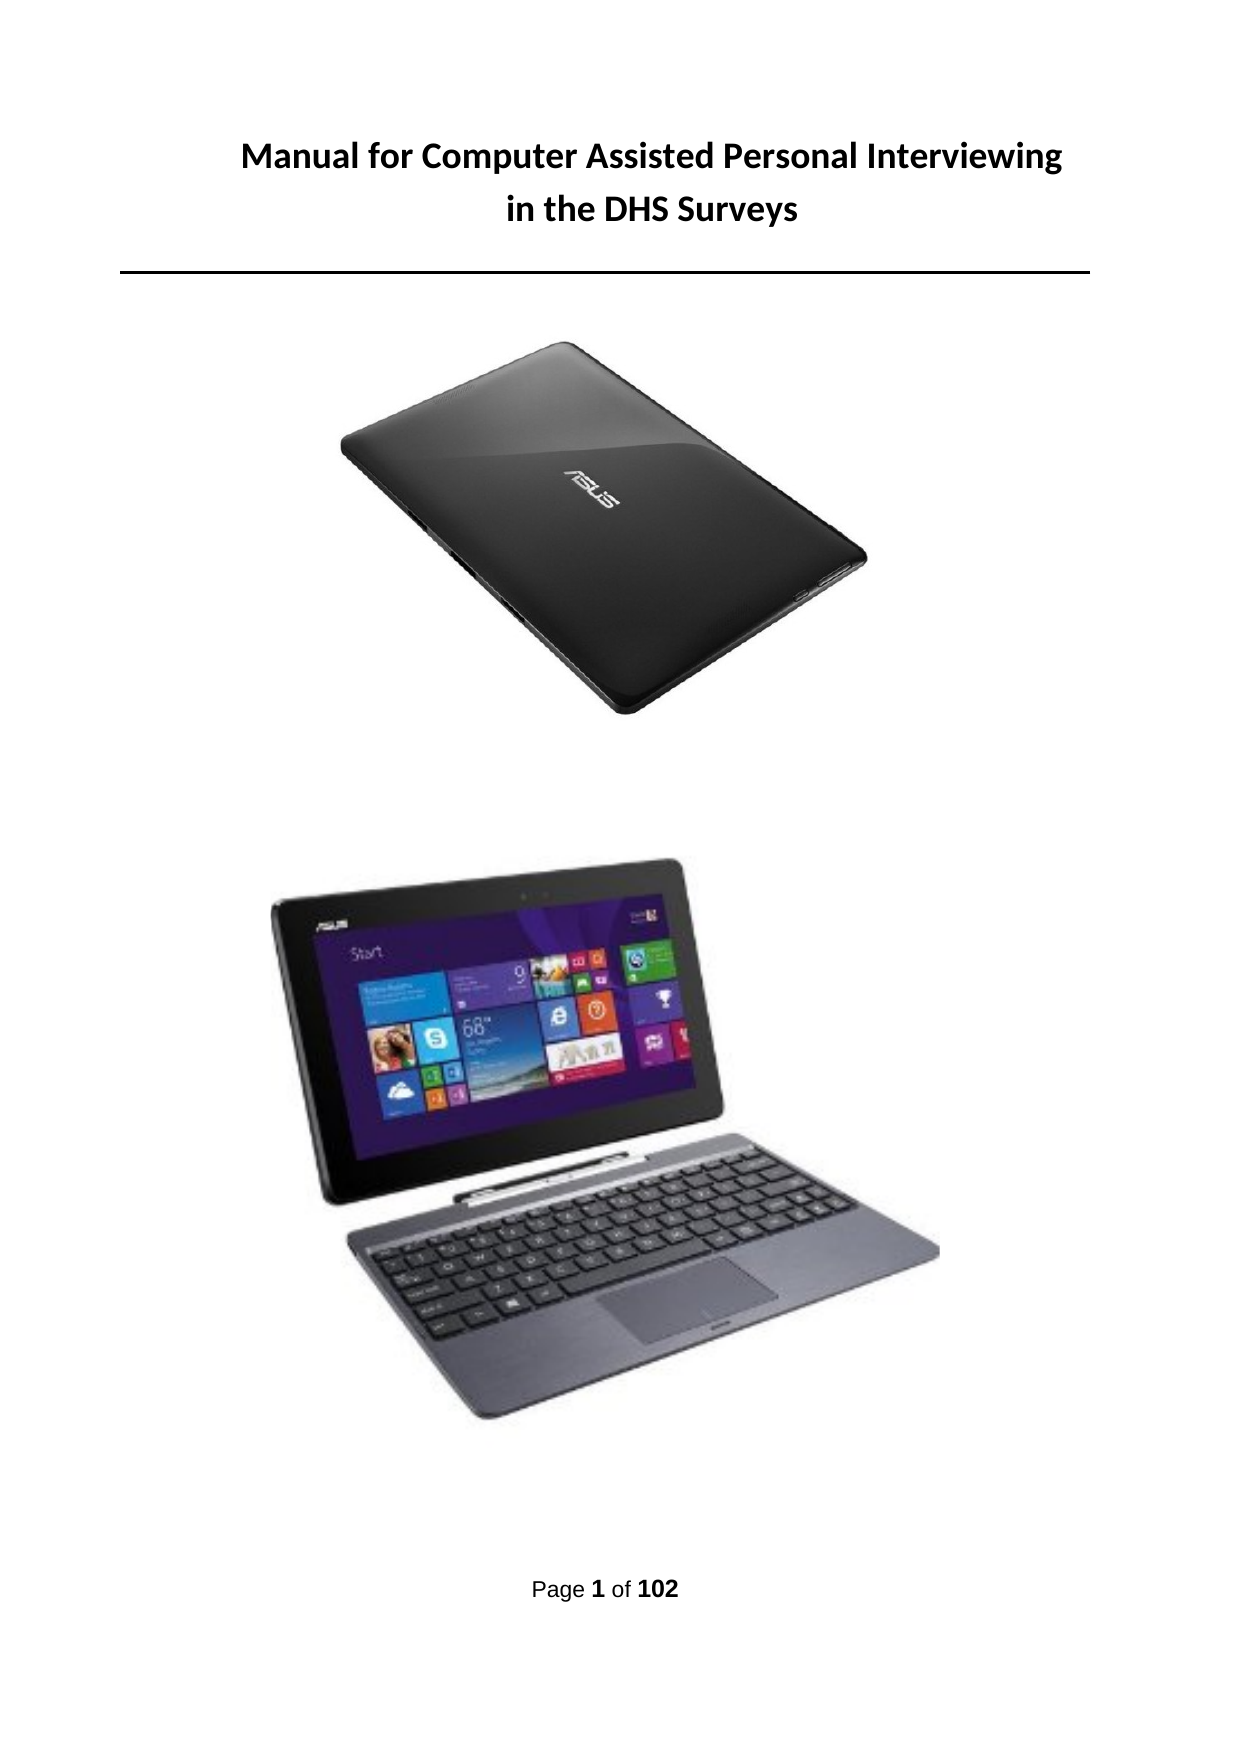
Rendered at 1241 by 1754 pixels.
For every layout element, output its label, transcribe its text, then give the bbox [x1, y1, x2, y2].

text Manual for Computer Assisted Personal Interviewing [214, 132, 1090, 178]
picture [271, 278, 939, 779]
picture [270, 803, 940, 1474]
text in the DHS Surveys [214, 185, 1090, 231]
